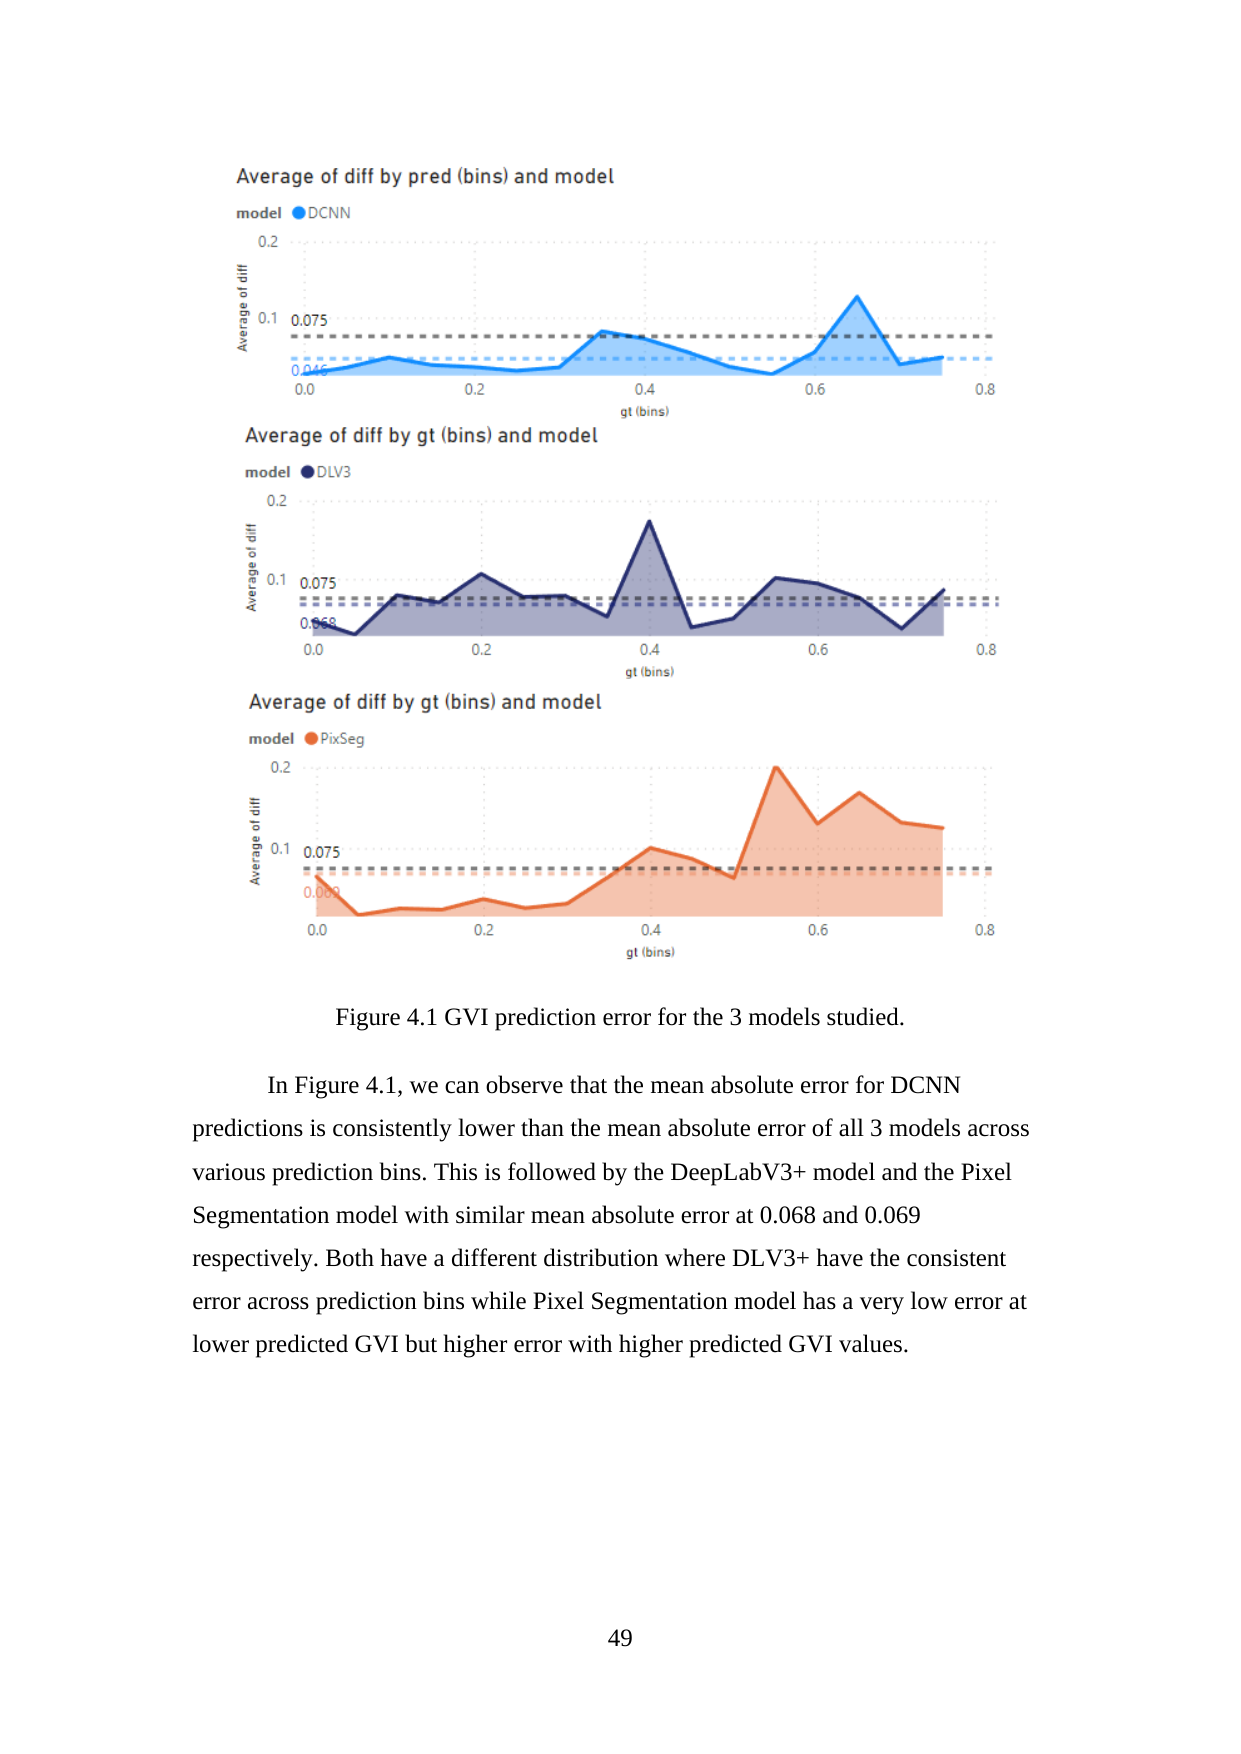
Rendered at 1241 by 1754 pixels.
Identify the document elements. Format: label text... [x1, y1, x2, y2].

text Figure 4.1 GVI prediction error for the 3 models studied. [192, 1002, 1048, 1031]
text In Figure 4.1, we can observe that the mean absolute error for DCNN predictions is consistently lower than the mean absolute error of all 3 models across various prediction bins. This is followed by the DeepLabV3+ model and the Pixel Segmentation model with similar mean absolute error at 0.068 and 0.069 respectively. Both have a different distribution where DLV3+ have the consistent error across prediction bins while Pixel Segmentation model has a very low error at lower predicted GVI but higher error with higher predicted GVI values. [192, 1070, 1048, 1444]
picture [227, 147, 1013, 963]
